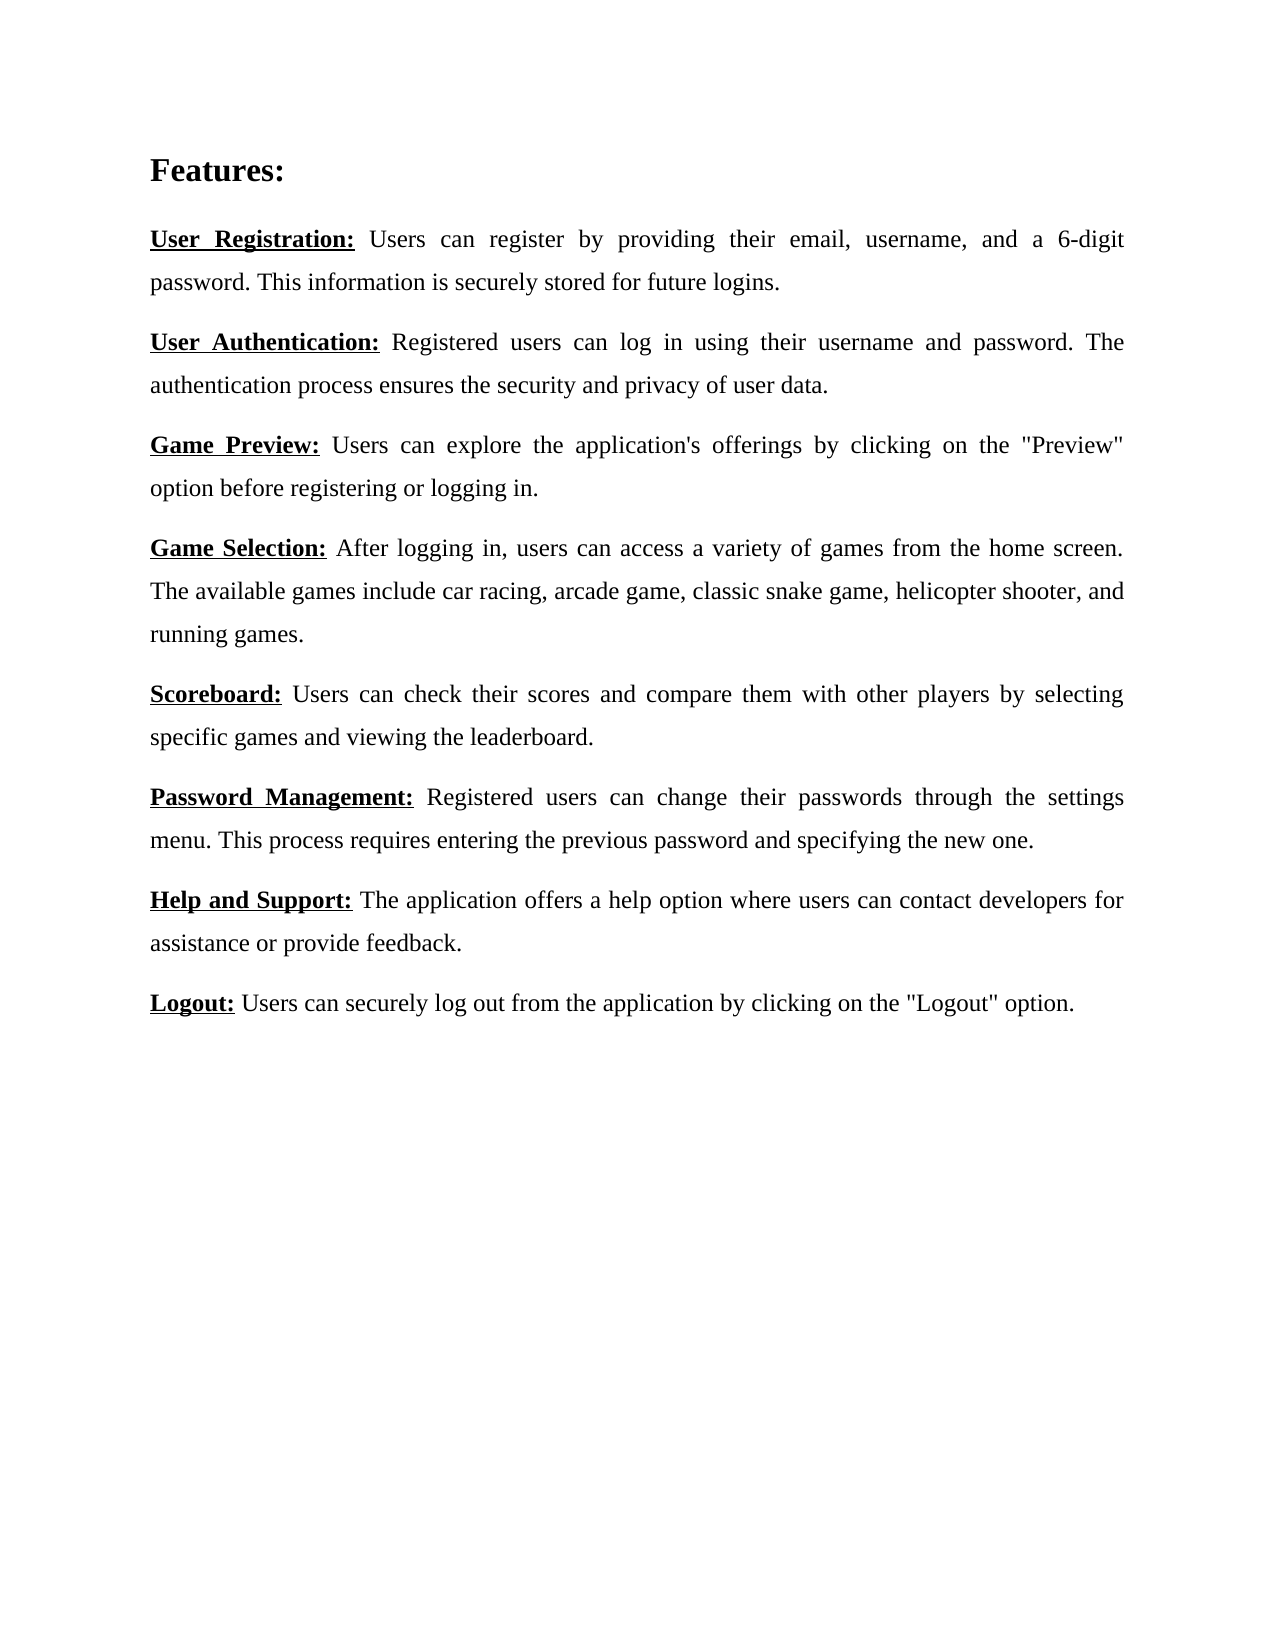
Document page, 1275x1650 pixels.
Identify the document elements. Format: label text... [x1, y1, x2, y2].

text Game Preview: Users can explore the application's offerings by clicking on the "Preview" option before registering or logging in. [150, 430, 1125, 502]
text Help and Support: The application offers a help option where users can contact developers for assistance or provide feedback. [150, 885, 1125, 957]
text Game Selection: After logging in, users can access a variety of games from the home screen. The available games include car racing, arcade game, classic snake game, helicopter shooter, and running games. [150, 533, 1125, 648]
text User Registration: Users can register by providing their email, username, and a 6-digit password. This information is securely stored for future logins. [150, 224, 1125, 296]
text Logout: Users can securely log out from the application by clicking on the "Logout" option. [150, 988, 1125, 1016]
text Password Management: Registered users can change their passwords through the settings menu. This process requires entering the previous password and specifying the new one. [150, 782, 1125, 854]
text Features: [150, 150, 1125, 188]
text Scoreboard: Users can check their scores and compare them with other players by selecting specific games and viewing the leaderboard. [150, 679, 1125, 751]
text User Authentication: Registered users can log in using their username and password. The authentication process ensures the security and privacy of user data. [150, 327, 1125, 399]
